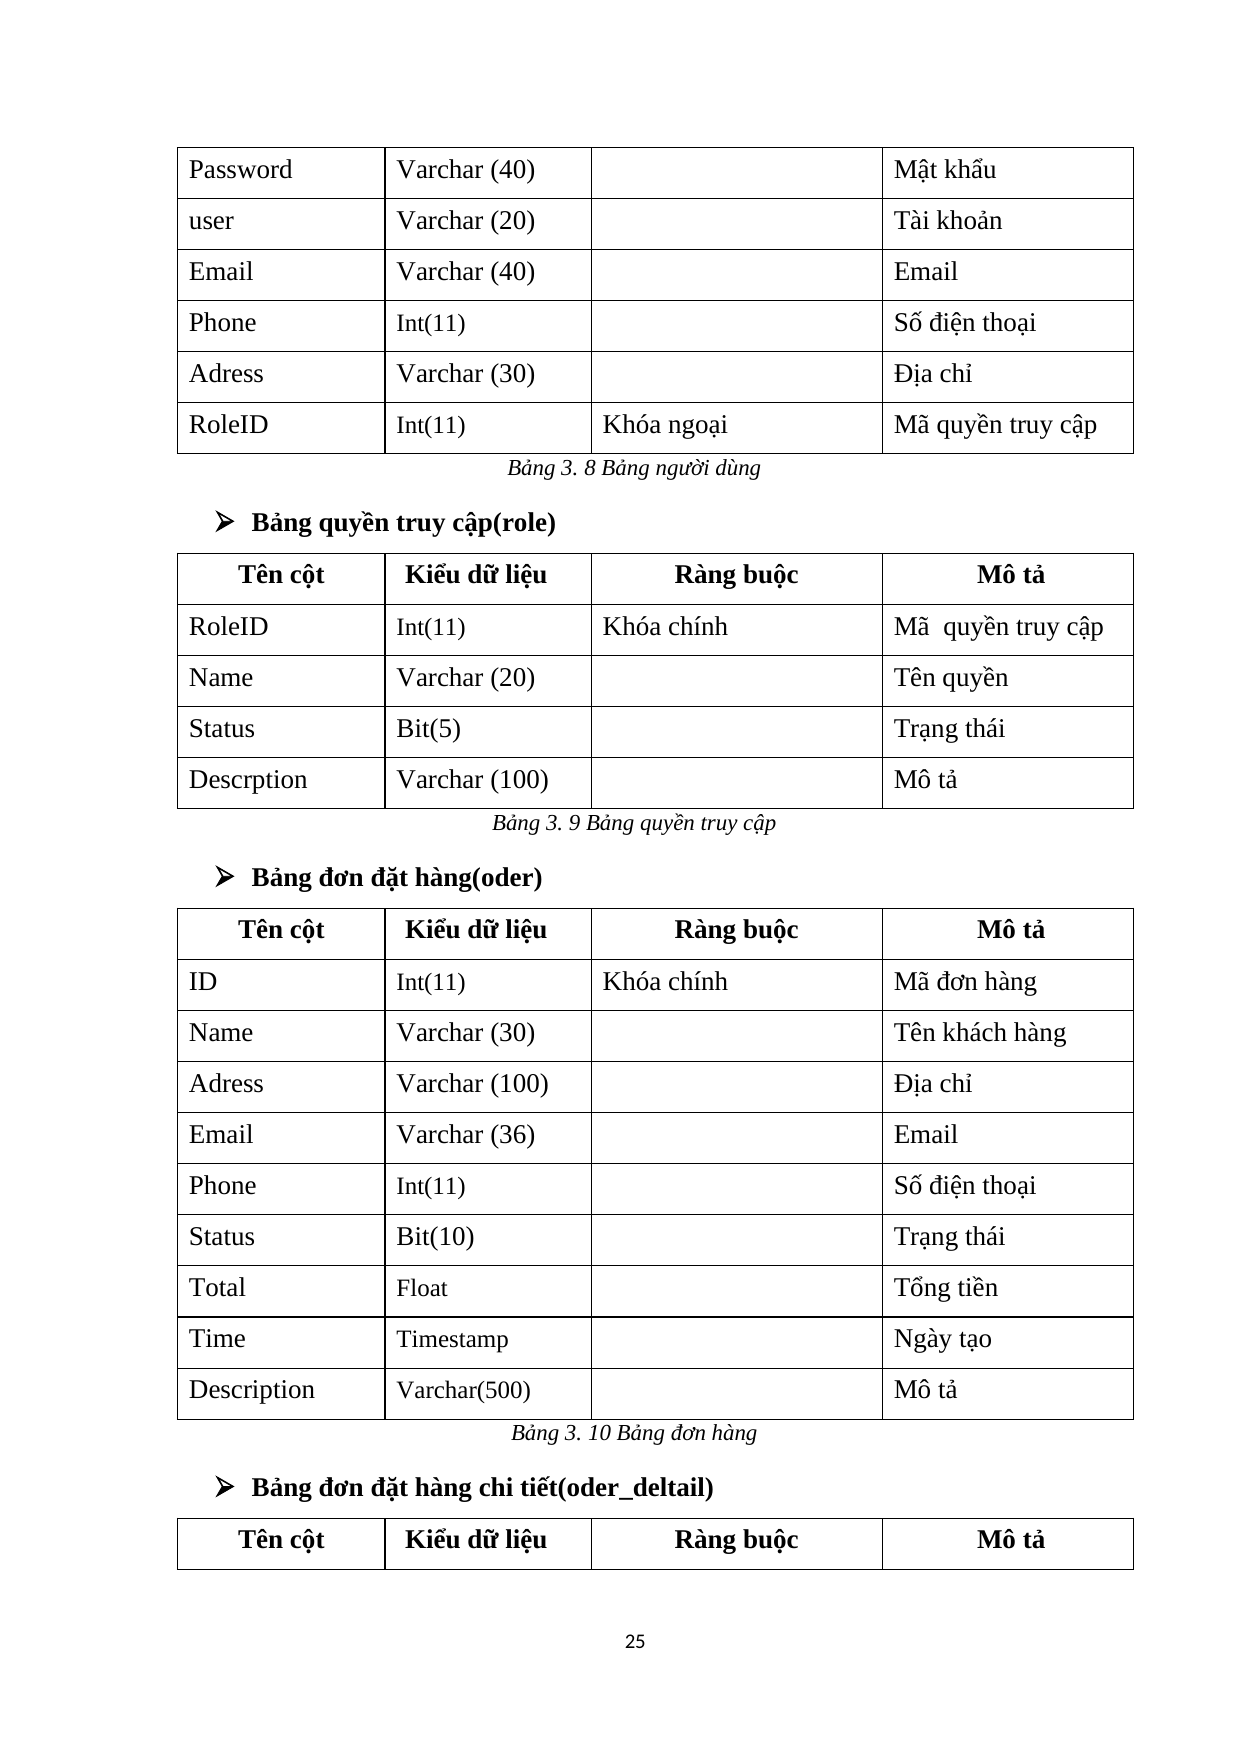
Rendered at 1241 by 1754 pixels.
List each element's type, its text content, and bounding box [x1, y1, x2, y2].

table_cell RoleID [178, 403, 384, 453]
text Bảng 3. 10 Bảng đơn hàng [177, 1420, 1093, 1446]
table_cell [592, 1011, 882, 1061]
table_cell Khóa chính [592, 605, 882, 655]
table_header Kiểu dữ liệu [386, 909, 591, 959]
table_cell [592, 148, 882, 198]
table_cell Phone [178, 1164, 384, 1214]
table_cell [592, 758, 882, 808]
table_cell Bit(5) [386, 707, 591, 757]
table_cell [592, 707, 882, 757]
table_cell Int(11) [386, 403, 591, 453]
text Bảng 3. 9 Bảng quyền truy cập [177, 809, 1093, 836]
table_cell ID [178, 960, 384, 1010]
table_cell [592, 1266, 882, 1316]
table_cell Description [178, 1369, 384, 1418]
table_cell Phone [178, 301, 384, 351]
table_header Tên cột [178, 909, 384, 959]
table_cell Total [178, 1266, 384, 1316]
table_cell Int(11) [386, 1164, 591, 1214]
table_cell Mã đơn hàng [883, 960, 1133, 1010]
table_cell [592, 301, 882, 351]
table_cell Mã quyền truy cập [883, 605, 1133, 655]
table_cell RoleID [178, 605, 384, 655]
table_cell Name [178, 1011, 384, 1061]
table_cell Trạng thái [883, 1215, 1133, 1265]
table_cell Varchar (20) [386, 199, 591, 249]
table_cell [592, 1215, 882, 1265]
table_header Ràng buộc [592, 1519, 882, 1569]
table_header Ràng buộc [592, 909, 882, 959]
table_cell Tài khoản [883, 199, 1133, 249]
table_cell [592, 1113, 882, 1163]
table_cell [592, 352, 882, 402]
table_header Kiểu dữ liệu [386, 554, 591, 604]
table_cell [592, 1318, 882, 1367]
table_cell Varchar (20) [386, 656, 591, 706]
table_header Tên cột [178, 1519, 384, 1569]
table_cell Name [178, 656, 384, 706]
table_cell Varchar (36) [386, 1113, 591, 1163]
table_header Kiểu dữ liệu [386, 1519, 591, 1569]
table_cell [592, 656, 882, 706]
table_cell Khóa chính [592, 960, 882, 1010]
table_cell Trạng thái [883, 707, 1133, 757]
text Bảng 3. 8 Bảng người dùng [177, 454, 1093, 481]
table_cell Bit(10) [386, 1215, 591, 1265]
table_cell Email [178, 250, 384, 300]
table_cell [592, 250, 882, 300]
table_cell [592, 1062, 882, 1112]
table_cell Email [178, 1113, 384, 1163]
table_cell Status [178, 1215, 384, 1265]
table_cell Int(11) [386, 605, 591, 655]
table_cell Số điện thoại [883, 1164, 1133, 1214]
table_cell Adress [178, 1062, 384, 1112]
table_cell [592, 1164, 882, 1214]
table_cell Timestamp [386, 1318, 591, 1367]
table_cell Ngày tạo [883, 1318, 1133, 1367]
table_header Mô tả [883, 1519, 1133, 1569]
table_cell Tên khách hàng [883, 1011, 1133, 1061]
table_cell Tổng tiền [883, 1266, 1133, 1316]
table_cell Email [883, 250, 1133, 300]
table_cell Tên quyền [883, 656, 1133, 706]
table_cell Mật khẩu [883, 148, 1133, 198]
table_cell Địa chỉ [883, 352, 1133, 402]
table_cell Khóa ngoại [592, 403, 882, 453]
table_header Mô tả [883, 909, 1133, 959]
table_cell Int(11) [386, 301, 591, 351]
table_cell Adress [178, 352, 384, 402]
table_cell Varchar (100) [386, 1062, 591, 1112]
table_cell Descrption [178, 758, 384, 808]
table_cell [592, 199, 882, 249]
table_cell Số điện thoại [883, 301, 1133, 351]
table_cell Float [386, 1266, 591, 1316]
table_cell Time [178, 1318, 384, 1367]
table_cell Varchar (30) [386, 352, 591, 402]
table_cell Mô tả [883, 758, 1133, 808]
table_cell Varchar(500) [386, 1369, 591, 1418]
table_header Tên cột [178, 554, 384, 604]
table_cell Password [178, 148, 384, 198]
list Bảng quyền truy cập(role) [214, 506, 1093, 537]
table_cell Mô tả [883, 1369, 1133, 1418]
list Bảng đơn đặt hàng chi tiết(oder_deltail) [214, 1471, 1093, 1502]
table_cell Status [178, 707, 384, 757]
table_cell Varchar (30) [386, 1011, 591, 1061]
table_cell Mã quyền truy cập [883, 403, 1133, 453]
table_cell [592, 1369, 882, 1418]
table_cell Email [883, 1113, 1133, 1163]
table_cell Varchar (100) [386, 758, 591, 808]
table_header Ràng buộc [592, 554, 882, 604]
table_cell Int(11) [386, 960, 591, 1010]
list Bảng đơn đặt hàng(oder) [214, 861, 1093, 892]
table_cell Địa chỉ [883, 1062, 1133, 1112]
table_cell Varchar (40) [386, 148, 591, 198]
table_header Mô tả [883, 554, 1133, 604]
table_cell user [178, 199, 384, 249]
table_cell Varchar (40) [386, 250, 591, 300]
